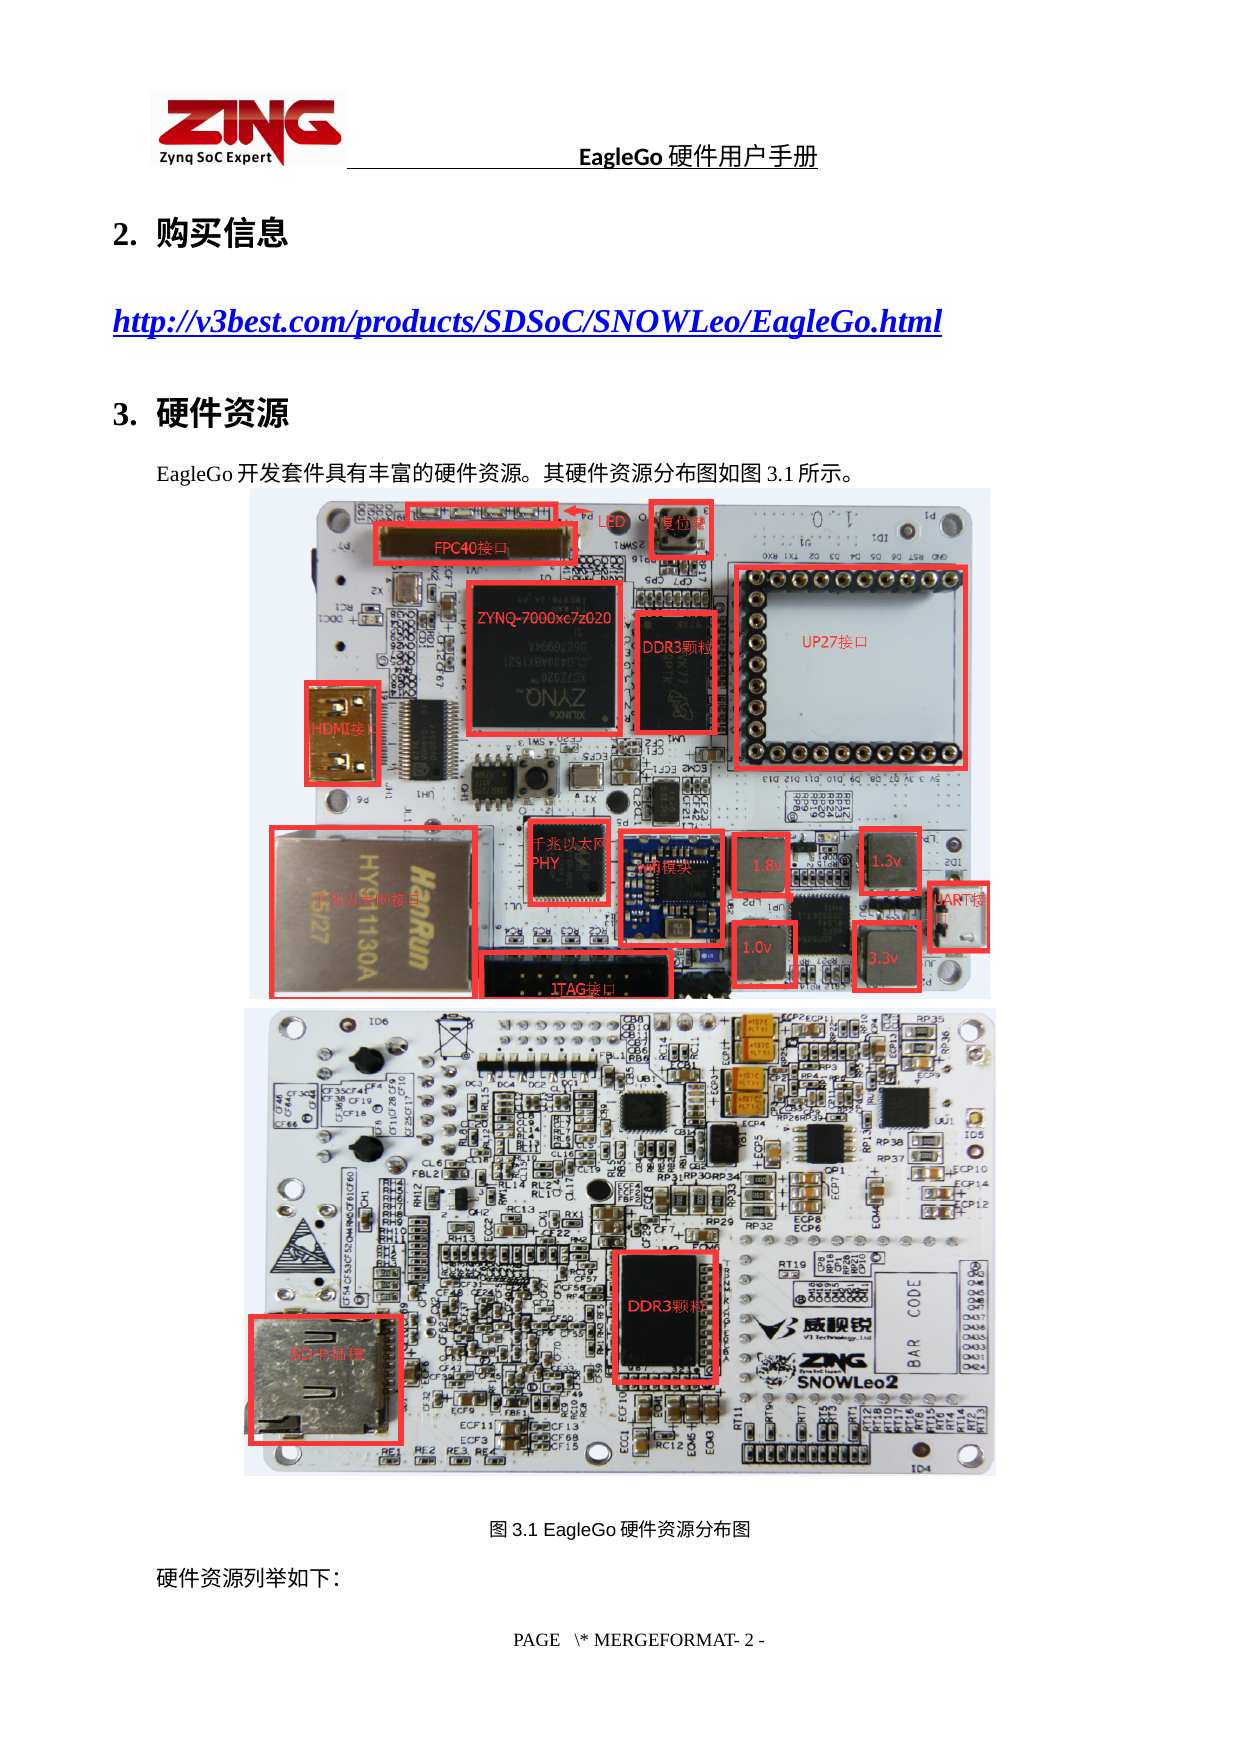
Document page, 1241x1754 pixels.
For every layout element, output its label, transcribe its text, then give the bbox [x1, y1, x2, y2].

title 硬件资源 [112, 378, 1128, 443]
title 购买信息 [112, 198, 1128, 263]
text 硬件资源列举如下： [112, 1561, 1128, 1593]
picture [250, 488, 990, 999]
picture [150, 90, 347, 166]
picture [243, 1008, 997, 1476]
text 图3.1 EagleGo硬件资源分布图 [112, 1512, 1128, 1545]
text EagleGo开发套件具有丰富的硬件资源。其硬件资源分布图如图3.1所示。 [112, 456, 1128, 488]
title http://v3best.com/products/SDSoC/SNOWLeo/EagleGo.html [112, 288, 1128, 353]
